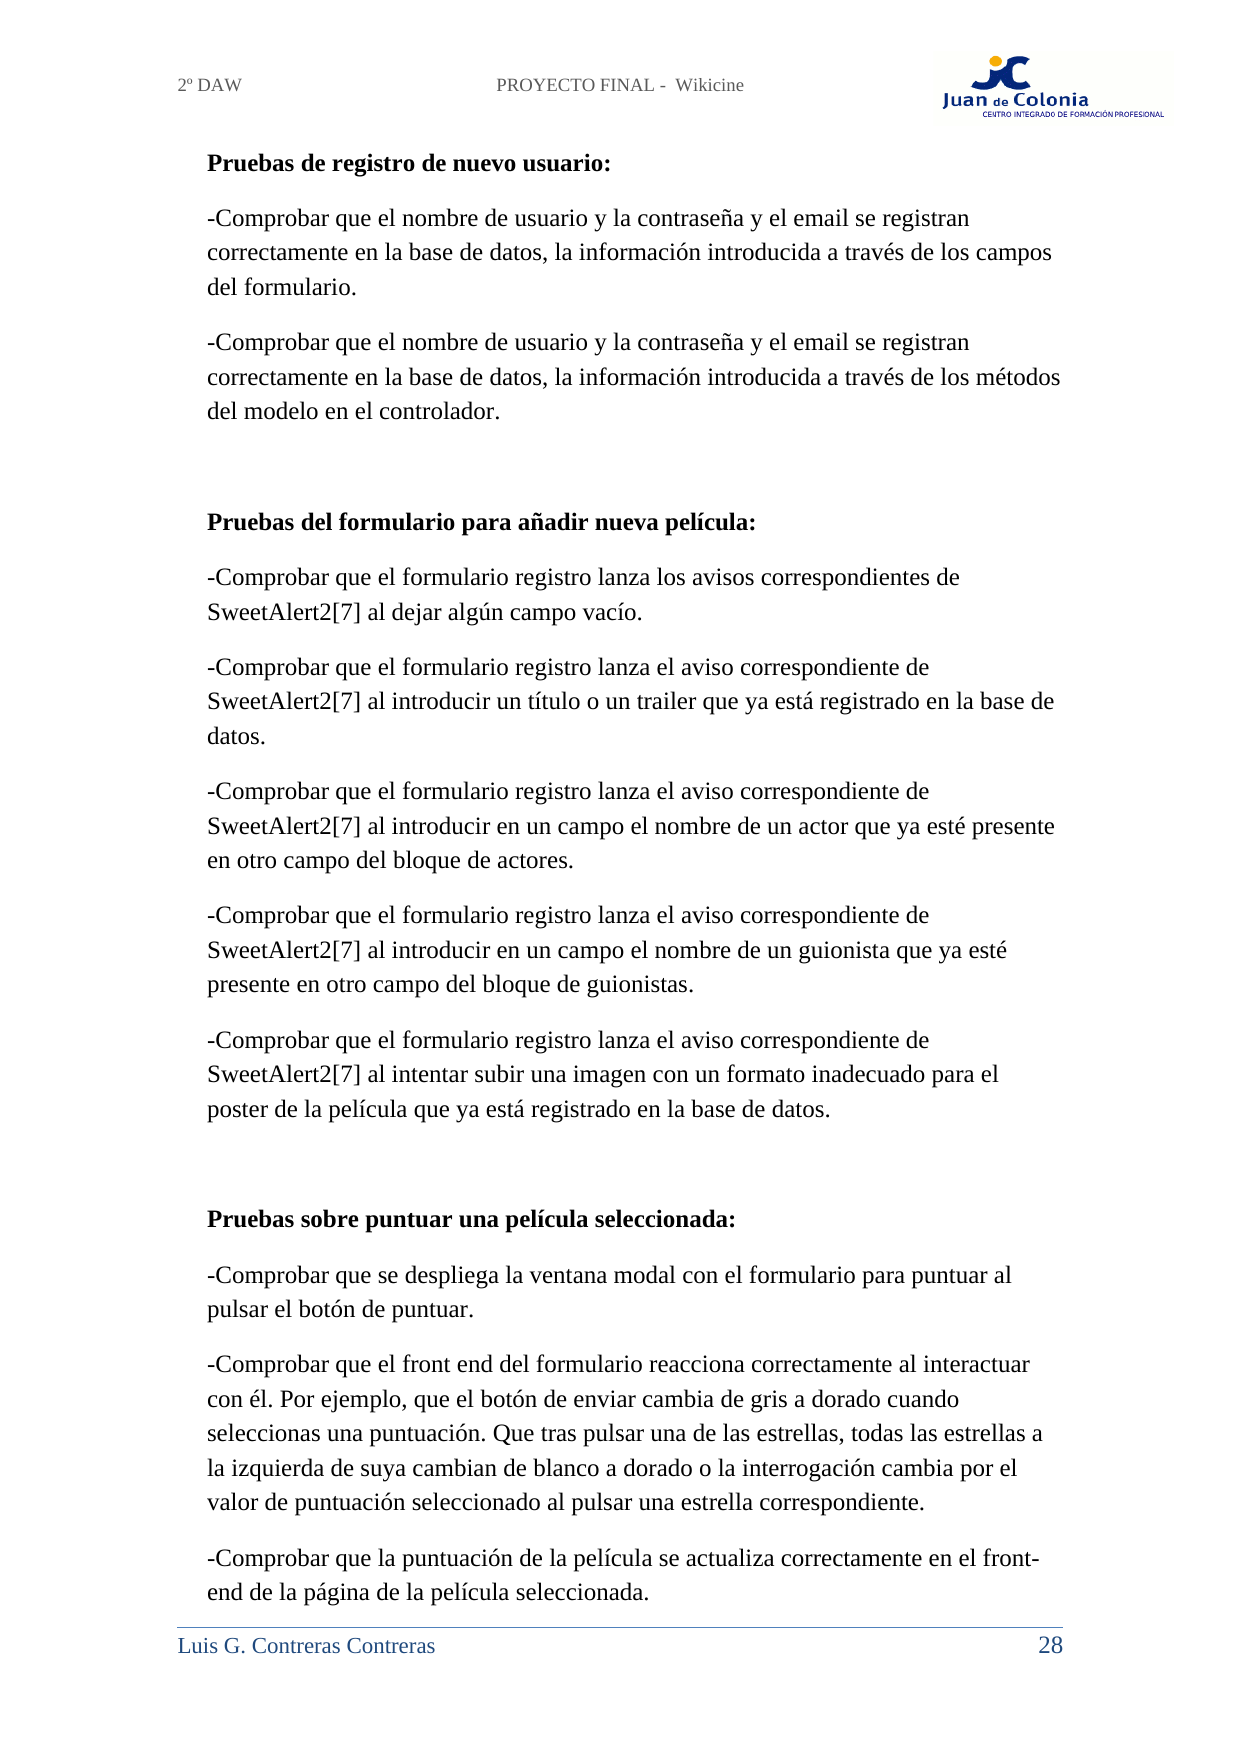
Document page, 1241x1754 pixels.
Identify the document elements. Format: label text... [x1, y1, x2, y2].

text -Comprobar que el formulario registro lanza el aviso correspondiente de SweetAlert2[7] al introducir en un campo el nombre de un actor que ya esté presente en otro campo del bloque de actores. [207, 776, 1063, 874]
text Pruebas sobre puntuar una película seleccionada: [207, 1204, 1063, 1233]
text -Comprobar que el formulario registro lanza el aviso correspondiente de SweetAlert2[7] al introducir un título o un trailer que ya está registrado en la base de datos. [207, 652, 1063, 750]
text Pruebas de registro de nuevo usuario: [207, 148, 1063, 176]
text -Comprobar que la puntuación de la película se actualiza correctamente en el front-end de la página de la película seleccionada. [207, 1543, 1063, 1606]
text -Comprobar que el front end del formulario reacciona correctamente al interactuar con él. Por ejemplo, que el botón de enviar cambia de gris a dorado cuando seleccionas una puntuación. Que tras pulsar una de las estrellas, todas las estrellas a la izquierda de suya cambian de blanco a dorado o la interrogación cambia por el valor de puntuación seleccionado al pulsar una estrella correspondiente. [207, 1349, 1063, 1516]
text Pruebas del formulario para añadir nueva película: [207, 507, 1063, 536]
text -Comprobar que el formulario registro lanza el aviso correspondiente de SweetAlert2[7] al intentar subir una imagen con un formato inadecuado para el poster de la película que ya está registrado en la base de datos. [207, 1025, 1063, 1122]
text -Comprobar que el nombre de usuario y la contraseña y el email se registran correctamente en la base de datos, la información introducida a través de los campos del formulario. [207, 203, 1063, 301]
text -Comprobar que el formulario registro lanza el aviso correspondiente de SweetAlert2[7] al introducir en un campo el nombre de un guionista que ya esté presente en otro campo del bloque de guionistas. [207, 901, 1063, 998]
text -Comprobar que el nombre de usuario y la contraseña y el email se registran correctamente en la base de datos, la información introducida a través de los métodos del modelo en el controlador. [207, 327, 1063, 425]
text -Comprobar que el formulario registro lanza los avisos correspondientes de SweetAlert2[7] al dejar algún campo vacío. [207, 562, 1063, 625]
picture [933, 51, 1175, 126]
text -Comprobar que se despliega la ventana modal con el formulario para puntuar al pulsar el botón de puntuar. [207, 1260, 1063, 1323]
